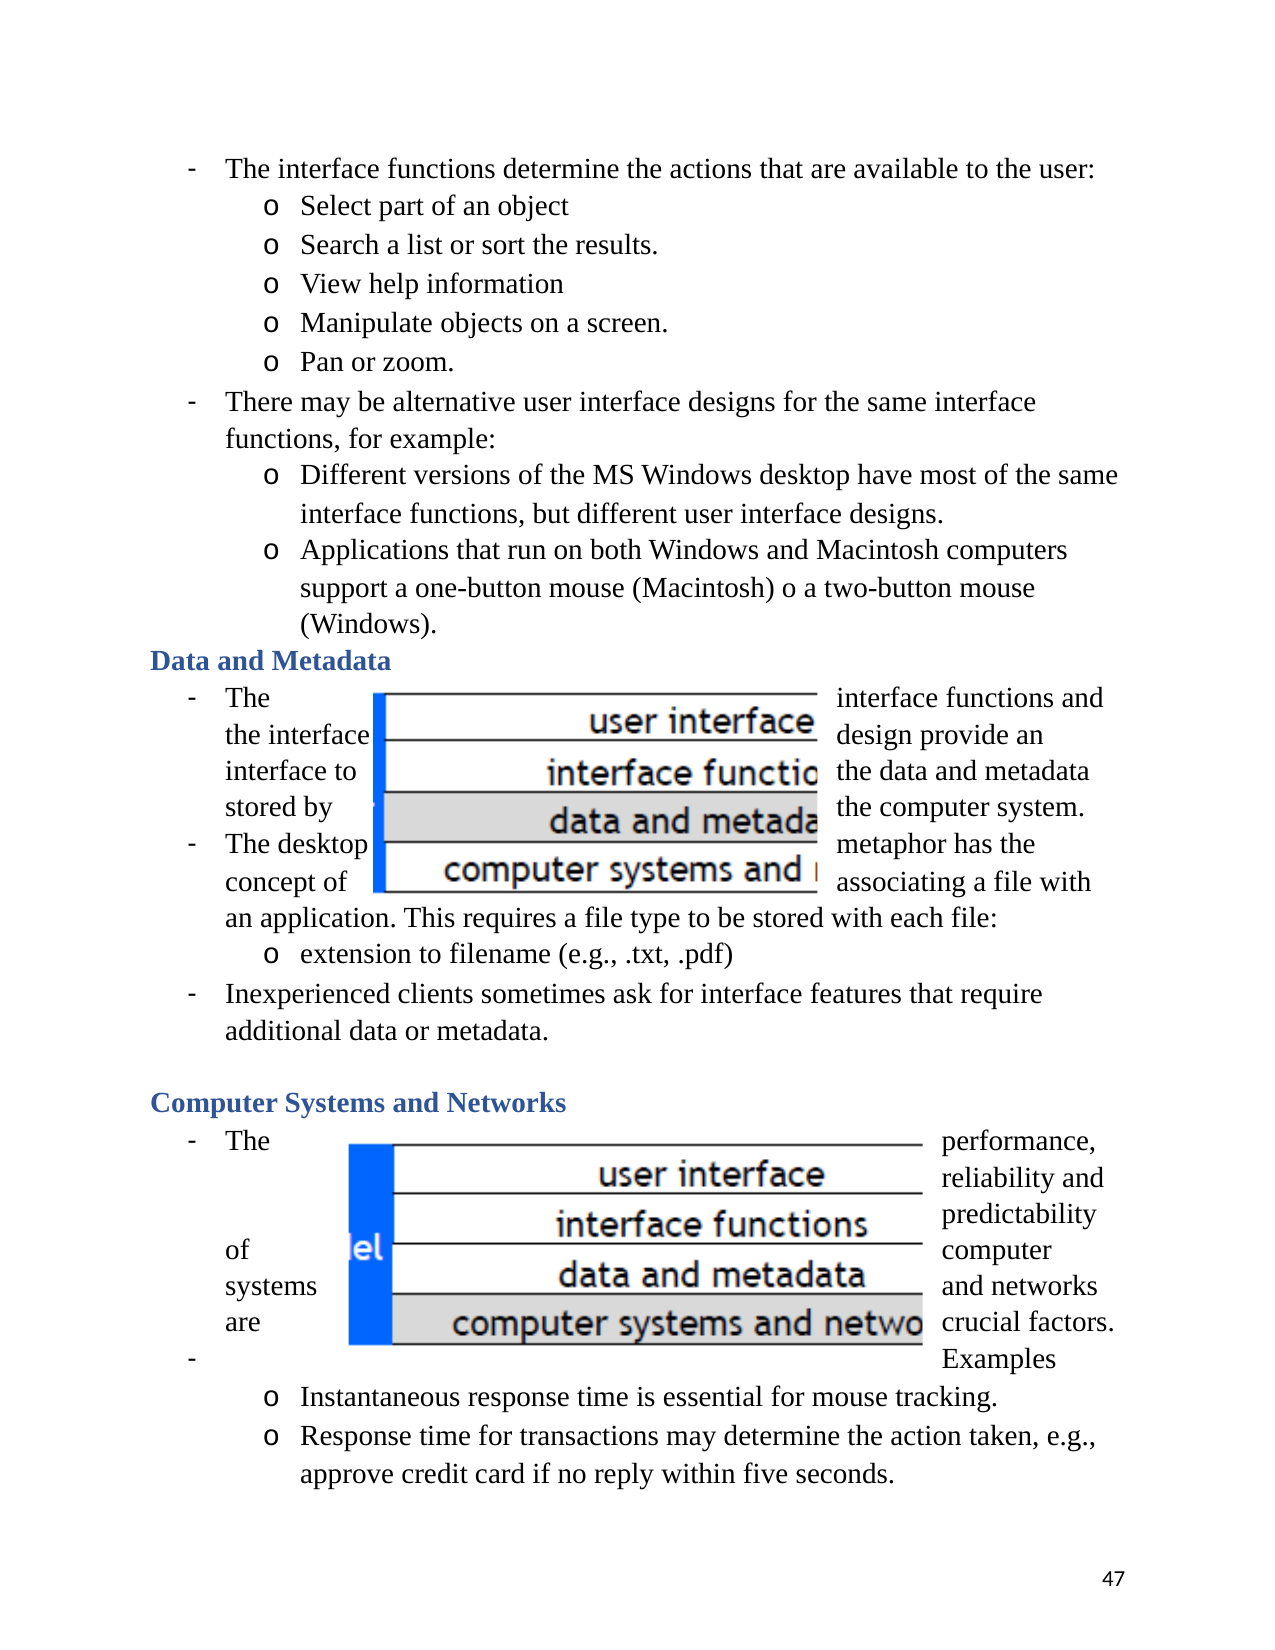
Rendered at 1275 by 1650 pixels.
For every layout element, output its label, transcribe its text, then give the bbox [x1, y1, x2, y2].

picture [348, 1141, 923, 1350]
list Applications that run on both Windows and Macintosh computers support a one-button mouse (Macintosh) o a two-button mouse (Windows). [262, 532, 1125, 640]
picture [373, 690, 818, 894]
list The interface functions determine the actions that are available to the user: [187, 150, 1125, 186]
list Examples [187, 1341, 1125, 1376]
list Instantaneous response time is essential for mouse tracking. [262, 1379, 1125, 1415]
list Different versions of the MS Windows desktop have most of the same interface functions, but different user interface designs. [262, 457, 1125, 529]
list View help information [262, 266, 1125, 302]
list The interface functions and the interface design provide an interface to the data and metadata stored by the computer system. [187, 679, 1125, 823]
list Select part of an object [262, 188, 1125, 224]
list Pan or zoom. [262, 344, 1125, 380]
list Inexperienced clients sometimes ask for interface features that require additional data or metadata. [187, 975, 1125, 1047]
list Response time for transactions may determine the action taken, e.g., approve credit card if no reply within five seconds. [262, 1418, 1125, 1490]
text Computer Systems and Networks [150, 1086, 1125, 1119]
list Search a list or sort the results. [262, 227, 1125, 263]
list extension to filename (e.g., .txt, .pdf) [262, 936, 1125, 972]
list Manipulate objects on a screen. [262, 305, 1125, 341]
list The desktop metaphor has the concept of associating a file with an application. This requires a file type to be stored with each file: [187, 826, 1125, 933]
list There may be alternative user interface designs for the same interface functions, for example: [187, 383, 1125, 454]
text Data and Metadata [150, 643, 1125, 676]
